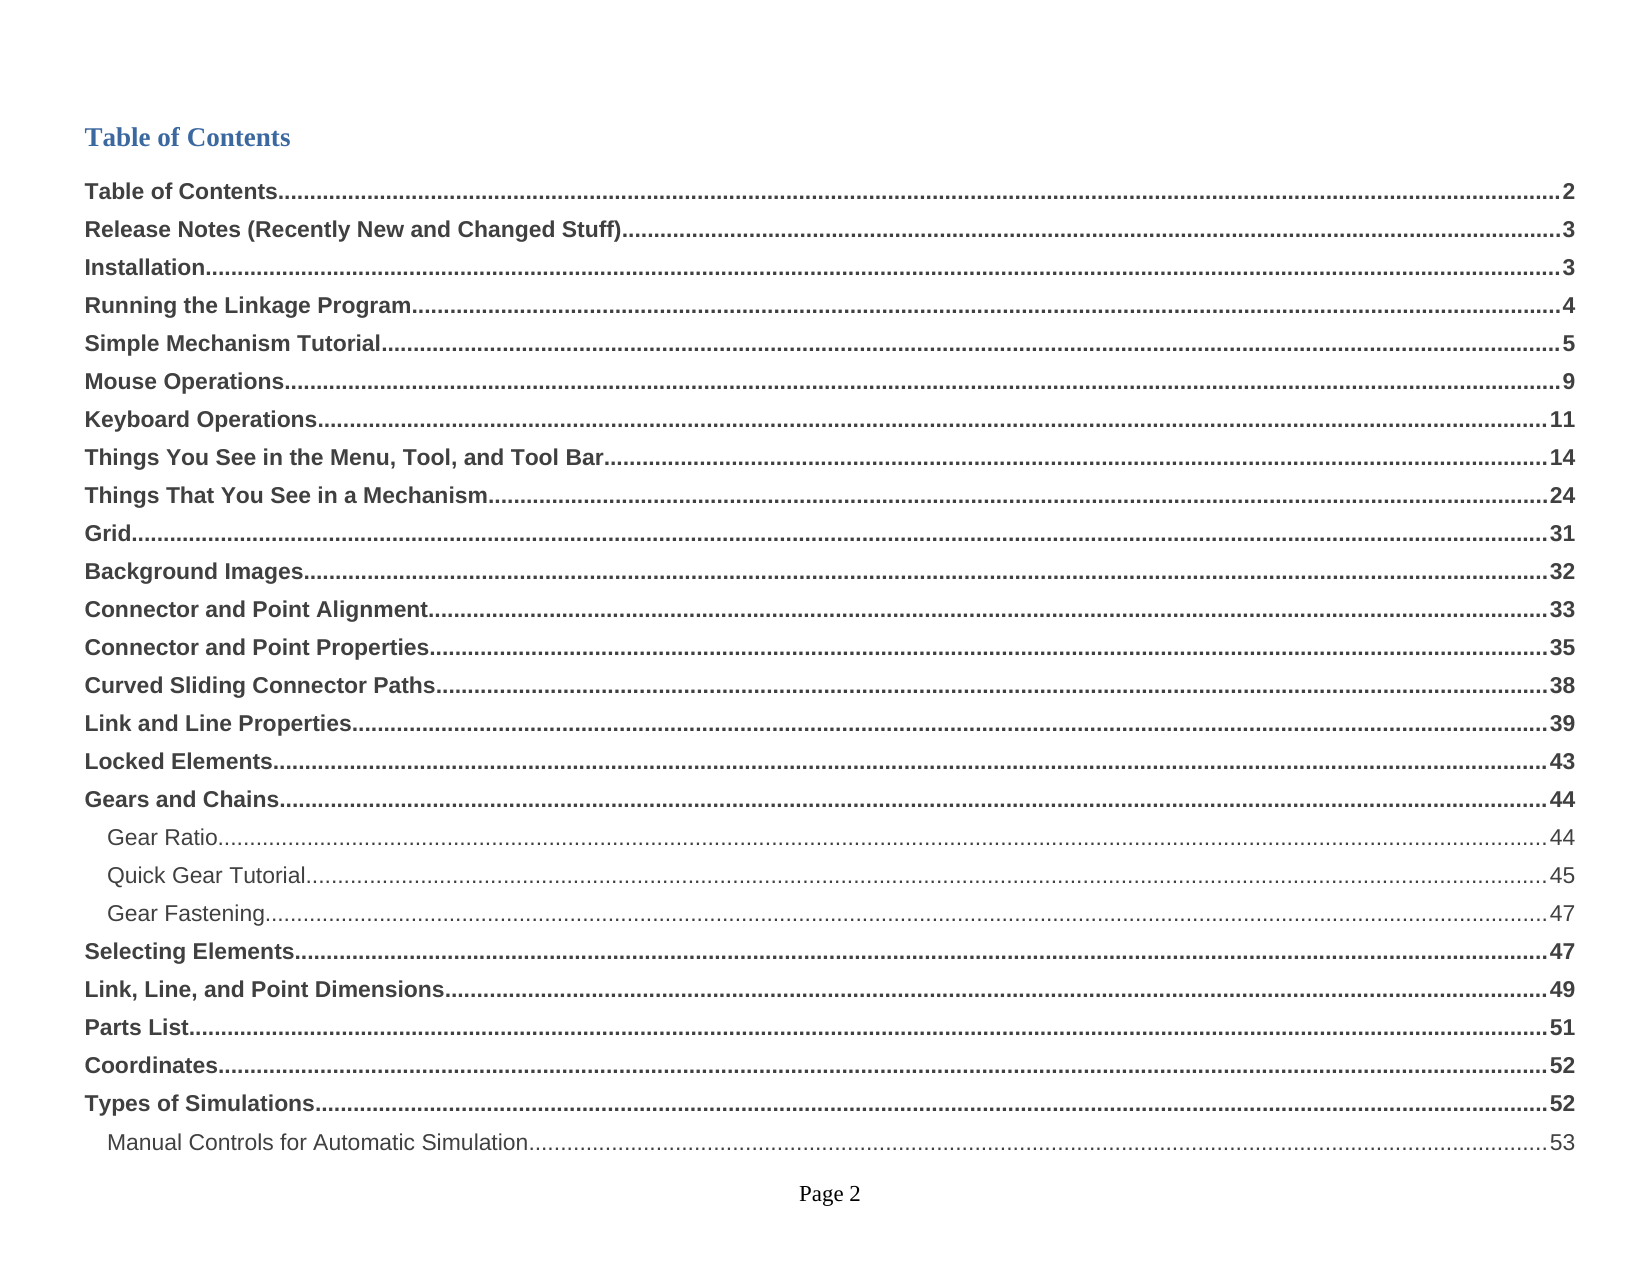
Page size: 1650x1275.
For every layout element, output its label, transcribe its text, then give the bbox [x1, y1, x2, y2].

text Curved Sliding Connector Paths 38 [84, 672, 1575, 698]
text Release Notes (Recently New and Changed Stuff) 3 [84, 216, 1575, 242]
text Installation 3 [84, 254, 1575, 280]
text Link, Line, and Point Dimensions 49 [84, 976, 1575, 1003]
text Connector and Point Properties 35 [84, 634, 1575, 661]
text Grid 31 [84, 520, 1575, 546]
text Gear Ratio 44 [107, 824, 1575, 851]
text Gears and Chains 44 [84, 786, 1575, 813]
text Things That You See in a Mechanism 24 [84, 482, 1575, 508]
text Gear Fastening 47 [107, 900, 1575, 927]
text Things You See in the Menu, Tool, and Tool Bar 14 [84, 444, 1575, 470]
text Parts List 51 [84, 1014, 1575, 1041]
text Manual Controls for Automatic Simulation 53 [107, 1128, 1575, 1155]
text Link and Line Properties 39 [84, 710, 1575, 737]
text Connector and Point Alignment 33 [84, 596, 1575, 622]
text Mouse Operations 9 [84, 368, 1575, 394]
text Background Images 32 [84, 558, 1575, 584]
text Keyboard Operations 11 [84, 406, 1575, 432]
text Types of Simulations 52 [84, 1090, 1575, 1117]
text Coordinates 52 [84, 1052, 1575, 1079]
text Table of Contents 2 [84, 178, 1575, 204]
text Quick Gear Tutorial 45 [107, 862, 1575, 889]
text Running the Linkage Program 4 [84, 292, 1575, 318]
subtitle Table of Contents [84, 121, 1575, 152]
text Simple Mechanism Tutorial 5 [84, 330, 1575, 356]
text Locked Elements 43 [84, 748, 1575, 774]
text Selecting Elements 47 [84, 938, 1575, 965]
